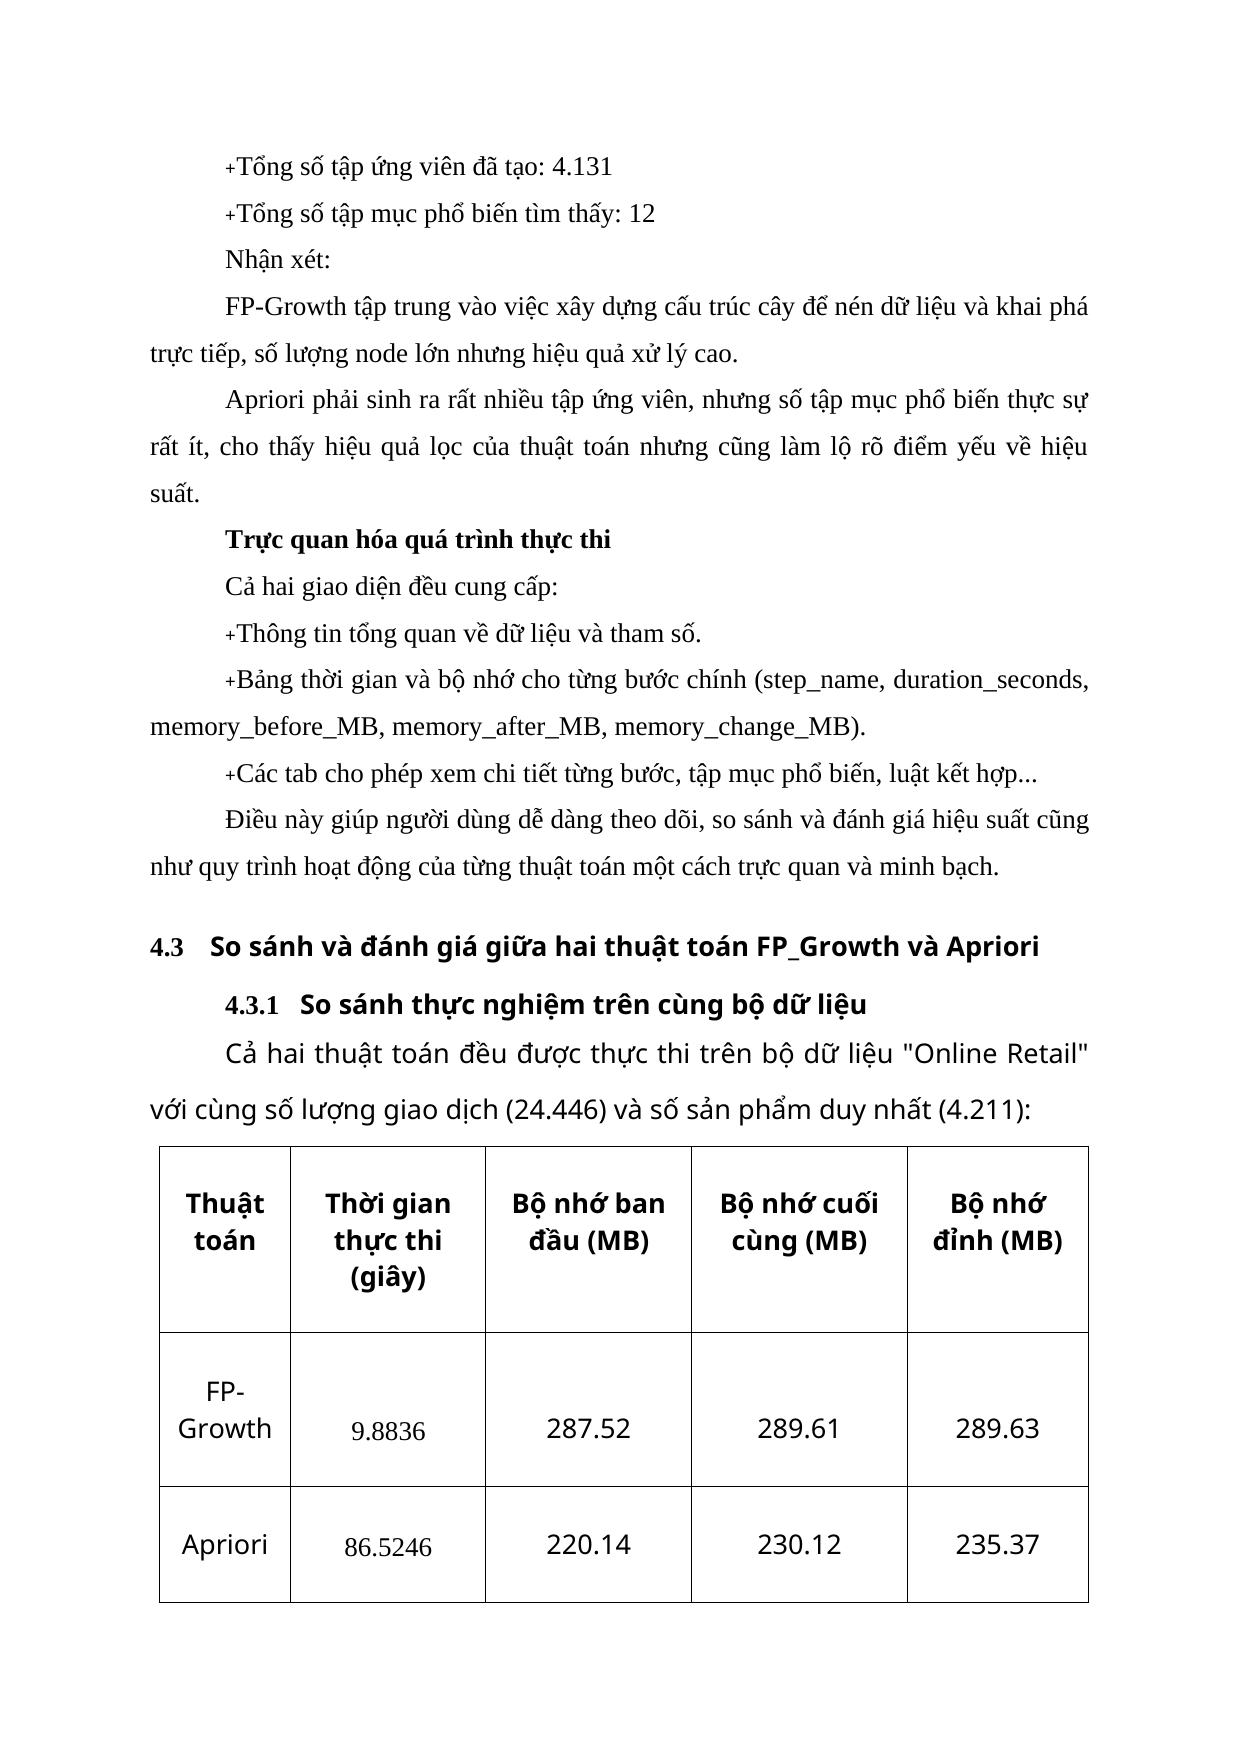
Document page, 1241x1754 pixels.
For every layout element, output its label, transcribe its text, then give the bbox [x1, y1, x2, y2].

text Cả hai giao diện đều cung cấp: [150, 570, 1090, 601]
table_cell 220.14 [486, 1487, 691, 1602]
table_header Bộ nhớ đỉnh (MB) [908, 1147, 1088, 1332]
table_header Thời gian thực thi (giây) [291, 1147, 485, 1332]
text Trực quan hóa quá trình thực thi [150, 523, 1090, 554]
table_cell 289.61 [692, 1333, 907, 1486]
text Nhận xét: [150, 243, 1090, 274]
table_cell FP-Growth [160, 1333, 290, 1486]
table_cell 9.8836 [291, 1333, 485, 1486]
list Thông tin tổng quan về dữ liệu và tham số. [150, 617, 1090, 648]
table_cell Apriori [160, 1487, 290, 1602]
subtitle So sánh và đánh giá giữa hai thuật toán FP_Growth và Apriori [150, 928, 1090, 965]
text FP-Growth tập trung vào việc xây dựng cấu trúc cây để nén dữ liệu và khai phá trực tiếp, số lượng node lớn nhưng hiệu quả xử lý cao. [150, 290, 1090, 368]
subtitle So sánh thực nghiệm trên cùng bộ dữ liệu [225, 986, 1090, 1022]
table_cell 287.52 [486, 1333, 691, 1486]
list Bảng thời gian và bộ nhớ cho từng bước chính (step_name, duration_seconds, memory_before_MB, memory_after_MB, memory_change_MB). [150, 663, 1090, 741]
table_cell 230.12 [692, 1487, 907, 1602]
table_cell 86.5246 [291, 1487, 485, 1602]
list Tổng số tập ứng viên đã tạo: 4.131 [150, 150, 1090, 181]
table_header Thuật toán [160, 1147, 290, 1332]
text Điều này giúp người dùng dễ dàng theo dõi, so sánh và đánh giá hiệu suất cũng như quy trình hoạt động của từng thuật toán một cách trực quan và minh bạch. [150, 803, 1090, 881]
list Tổng số tập mục phổ biến tìm thấy: 12 [150, 197, 1090, 228]
table_header Bộ nhớ cuối cùng (MB) [692, 1147, 907, 1332]
table_header Bộ nhớ ban đầu (MB) [486, 1147, 691, 1332]
table_cell 235.37 [908, 1487, 1088, 1602]
table_cell 289.63 [908, 1333, 1088, 1486]
list Các tab cho phép xem chi tiết từng bước, tập mục phổ biến, luật kết hợp... [150, 757, 1090, 788]
text Cả hai thuật toán đều được thực thi trên bộ dữ liệu "Online Retail" với cùng số lượng giao dịch (24.446) và số sản phẩm duy nhất (4.211): [150, 1035, 1090, 1127]
text Apriori phải sinh ra rất nhiều tập ứng viên, nhưng số tập mục phổ biến thực sự rất ít, cho thấy hiệu quả lọc của thuật toán nhưng cũng làm lộ rõ điểm yếu về hiệu suất. [150, 383, 1090, 508]
